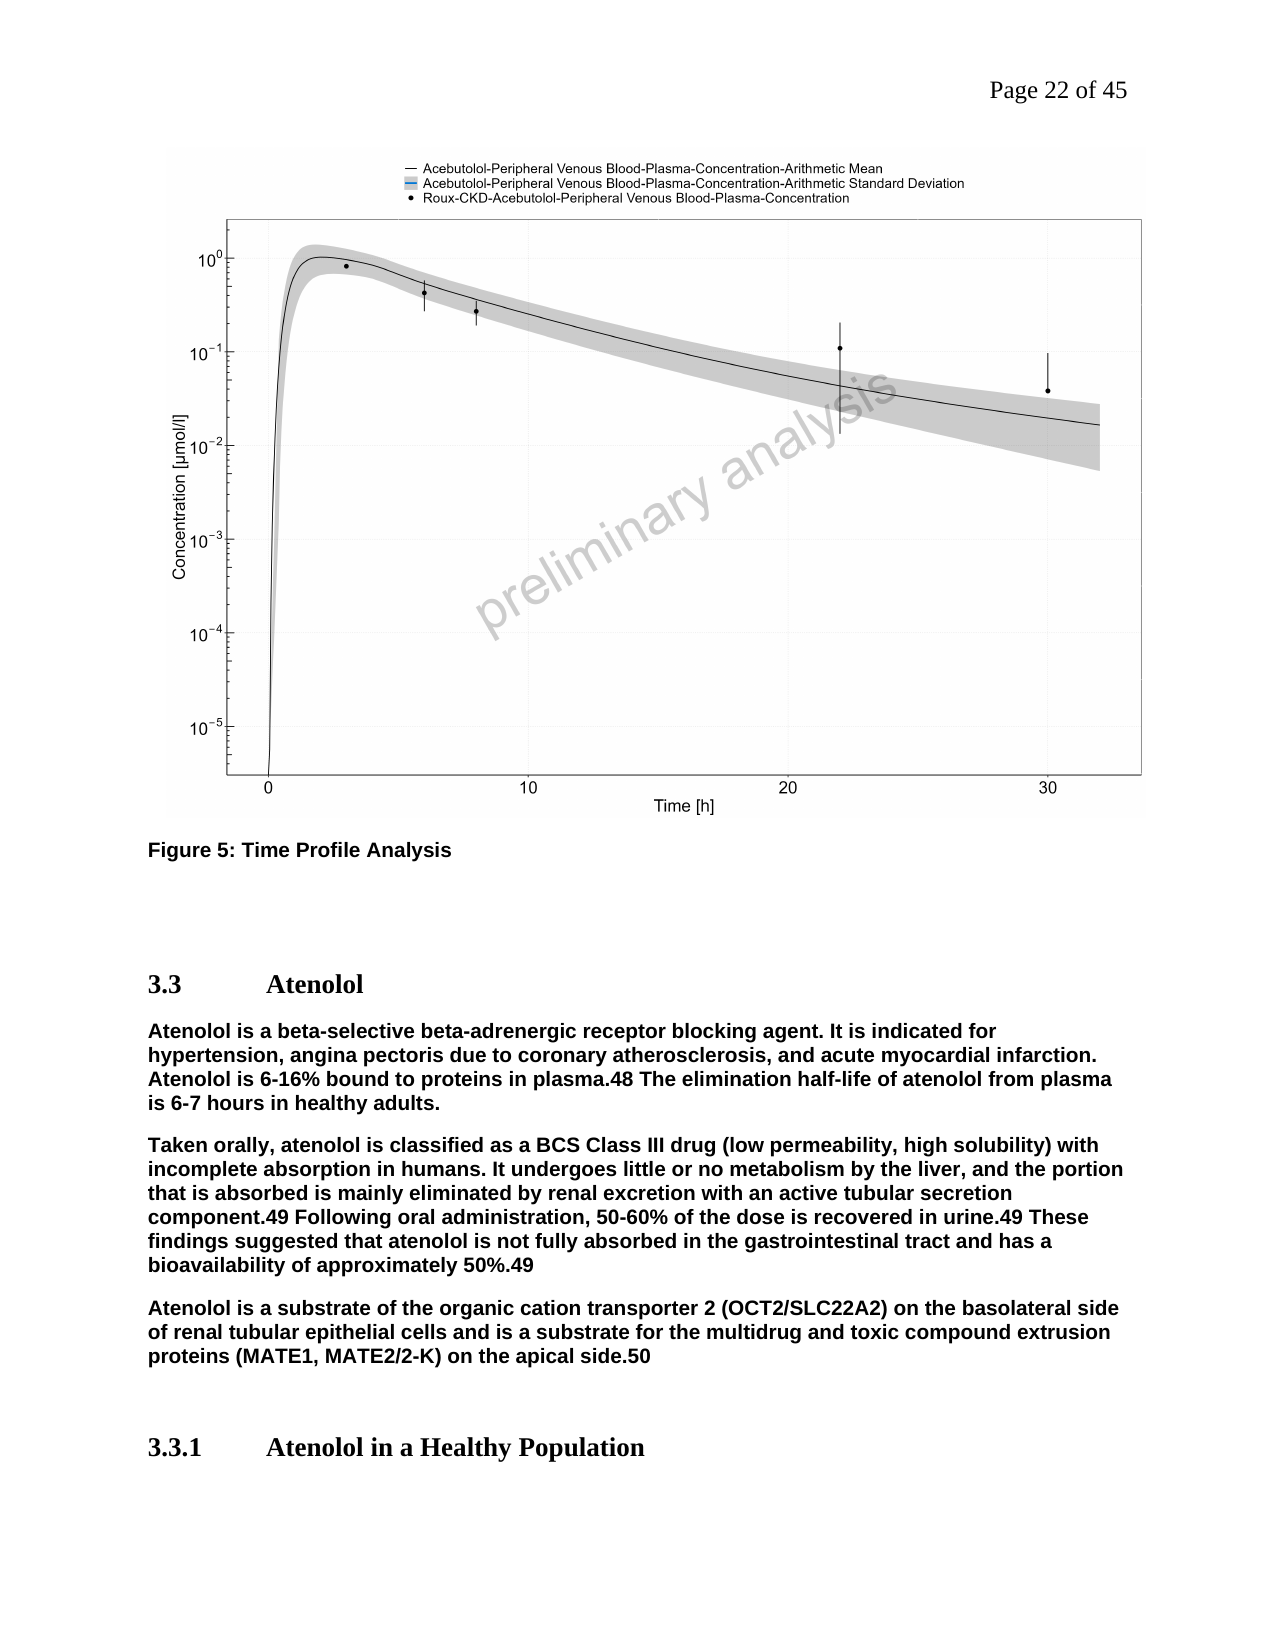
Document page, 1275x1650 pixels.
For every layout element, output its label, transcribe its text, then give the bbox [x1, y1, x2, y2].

picture [166, 147, 1146, 818]
subtitle Atenolol [148, 968, 1127, 1000]
subtitle Atenolol in a Healthy Population [148, 1431, 1127, 1462]
text Atenolol is a substrate of the organic cation transporter 2 (OCT2/SLC22A2) on the basolateral side of renal tubular epithelial cells and is a substrate for the multidrug and toxic compound extrusion proteins (MATE1, MATE2/2-K) on the apical side.50 [148, 1296, 1127, 1367]
text Taken orally, atenolol is classified as a BCS Class III drug (low permeability, high solubility) with incomplete absorption in humans. It undergoes little or no metabolism by the liver, and the portion that is absorbed is mainly eliminated by renal excretion with an active tubular secretion component.49 Following oral administration, 50-60% of the dose is recovered in urine.49 These findings suggested that atenolol is not fully absorbed in the gastrointestinal tract and has a bioavailability of approximately 50%.49 [148, 1133, 1127, 1277]
text Atenolol is a beta-selective beta-adrenergic receptor blocking agent. It is indicated for hypertension, angina pectoris due to coronary atherosclerosis, and acute myocardial infarction. Atenolol is 6-16% bound to proteins in plasma.48 The elimination half-life of atenolol from plasma is 6-7 hours in healthy adults. [148, 1018, 1127, 1114]
text Figure 5: Time Profile Analysis [148, 838, 1127, 862]
